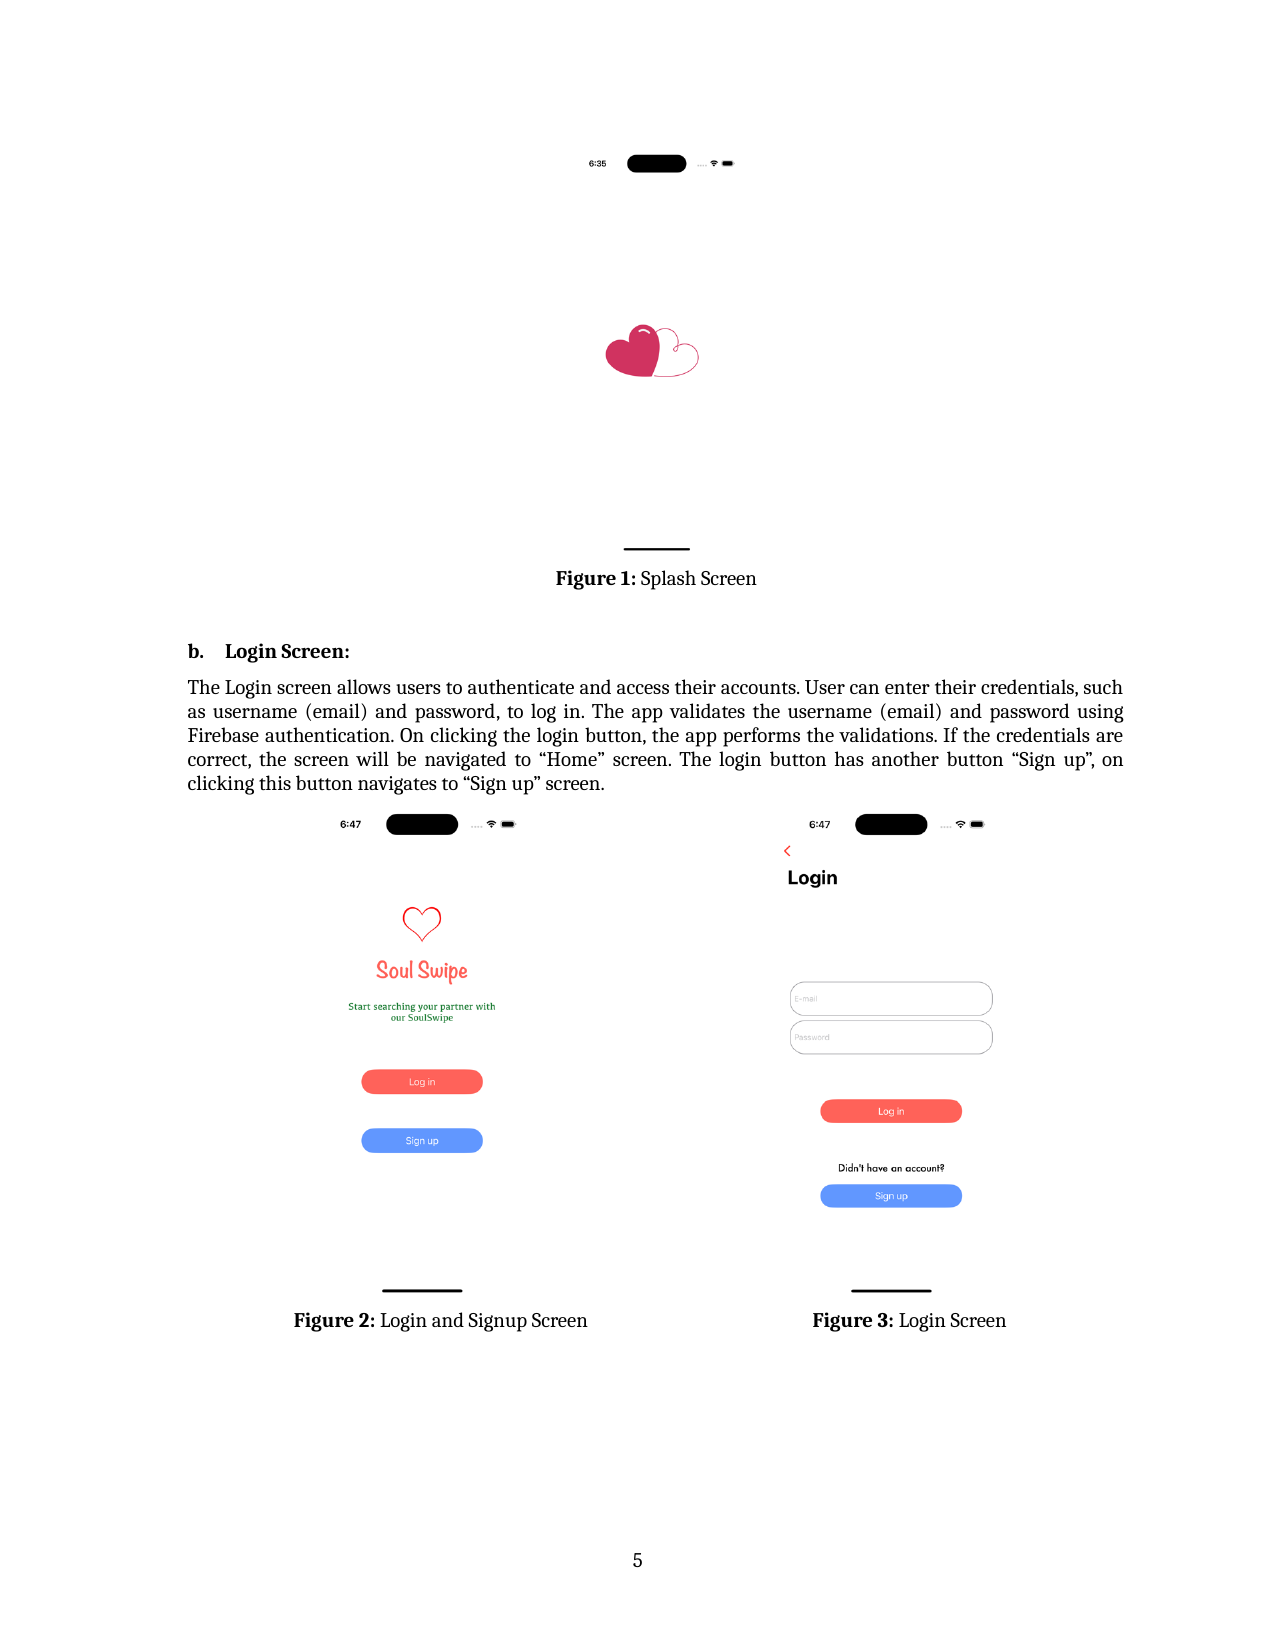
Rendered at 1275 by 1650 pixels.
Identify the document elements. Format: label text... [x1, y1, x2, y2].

table_header Figure 2: Login and Signup Screen [188, 808, 656, 1345]
picture [563, 150, 750, 554]
table_header Figure 3: Login Screen [656, 808, 1125, 1345]
picture [778, 808, 1004, 1297]
text Figure 1: Splash Screen [187, 566, 1125, 590]
picture [309, 808, 535, 1297]
list Login Screen: [187, 639, 1125, 663]
text The Login screen allows users to authenticate and access their accounts. User can enter their credentials, such as username (email) and password, to log in. The app validates the username (email) and password using Firebase authentication. On clicking the login button, the app performs the validations. If the credentials are correct, the screen will be navigated to “Home” screen. The login button has another button “Sign up”, on clicking this button navigates to “Sign up” screen. [187, 676, 1125, 796]
